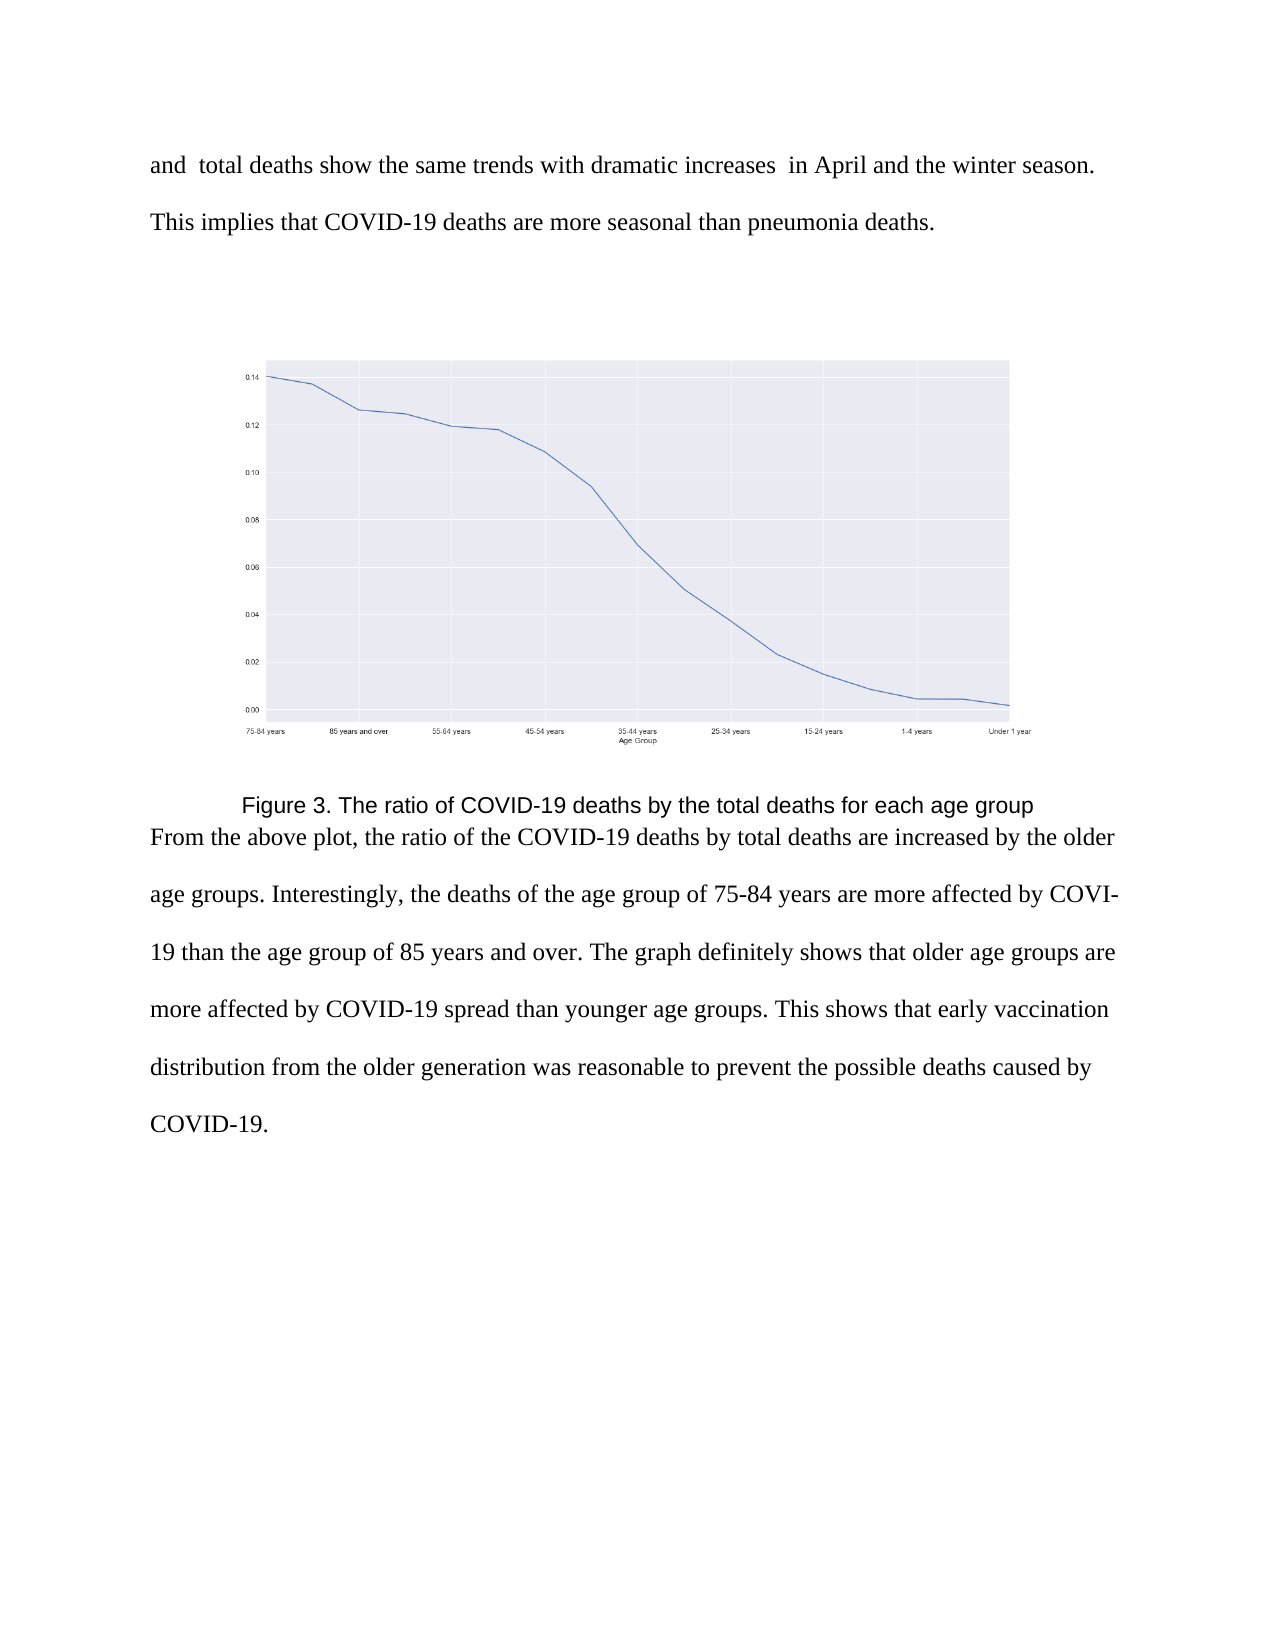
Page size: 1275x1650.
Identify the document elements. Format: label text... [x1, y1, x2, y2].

picture [240, 355, 1035, 749]
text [150, 150, 1125, 236]
text From the above plot, the ratio of the COVID-19 deaths by total deaths are increased by the older age groups. Interestingly, the deaths of the age group of 75-84 years are more affected by COVI-19 than the age group of 85 years and over. The graph definitely shows that older age groups are more affected by COVID-19 spread than younger age groups. This shows that early vaccination distribution from the older generation was reasonable to prevent the possible deaths caused by COVID-19. [150, 822, 1125, 1138]
text Figure 3. The ratio of COVID-19 deaths by the total deaths for each age group [150, 792, 1125, 818]
